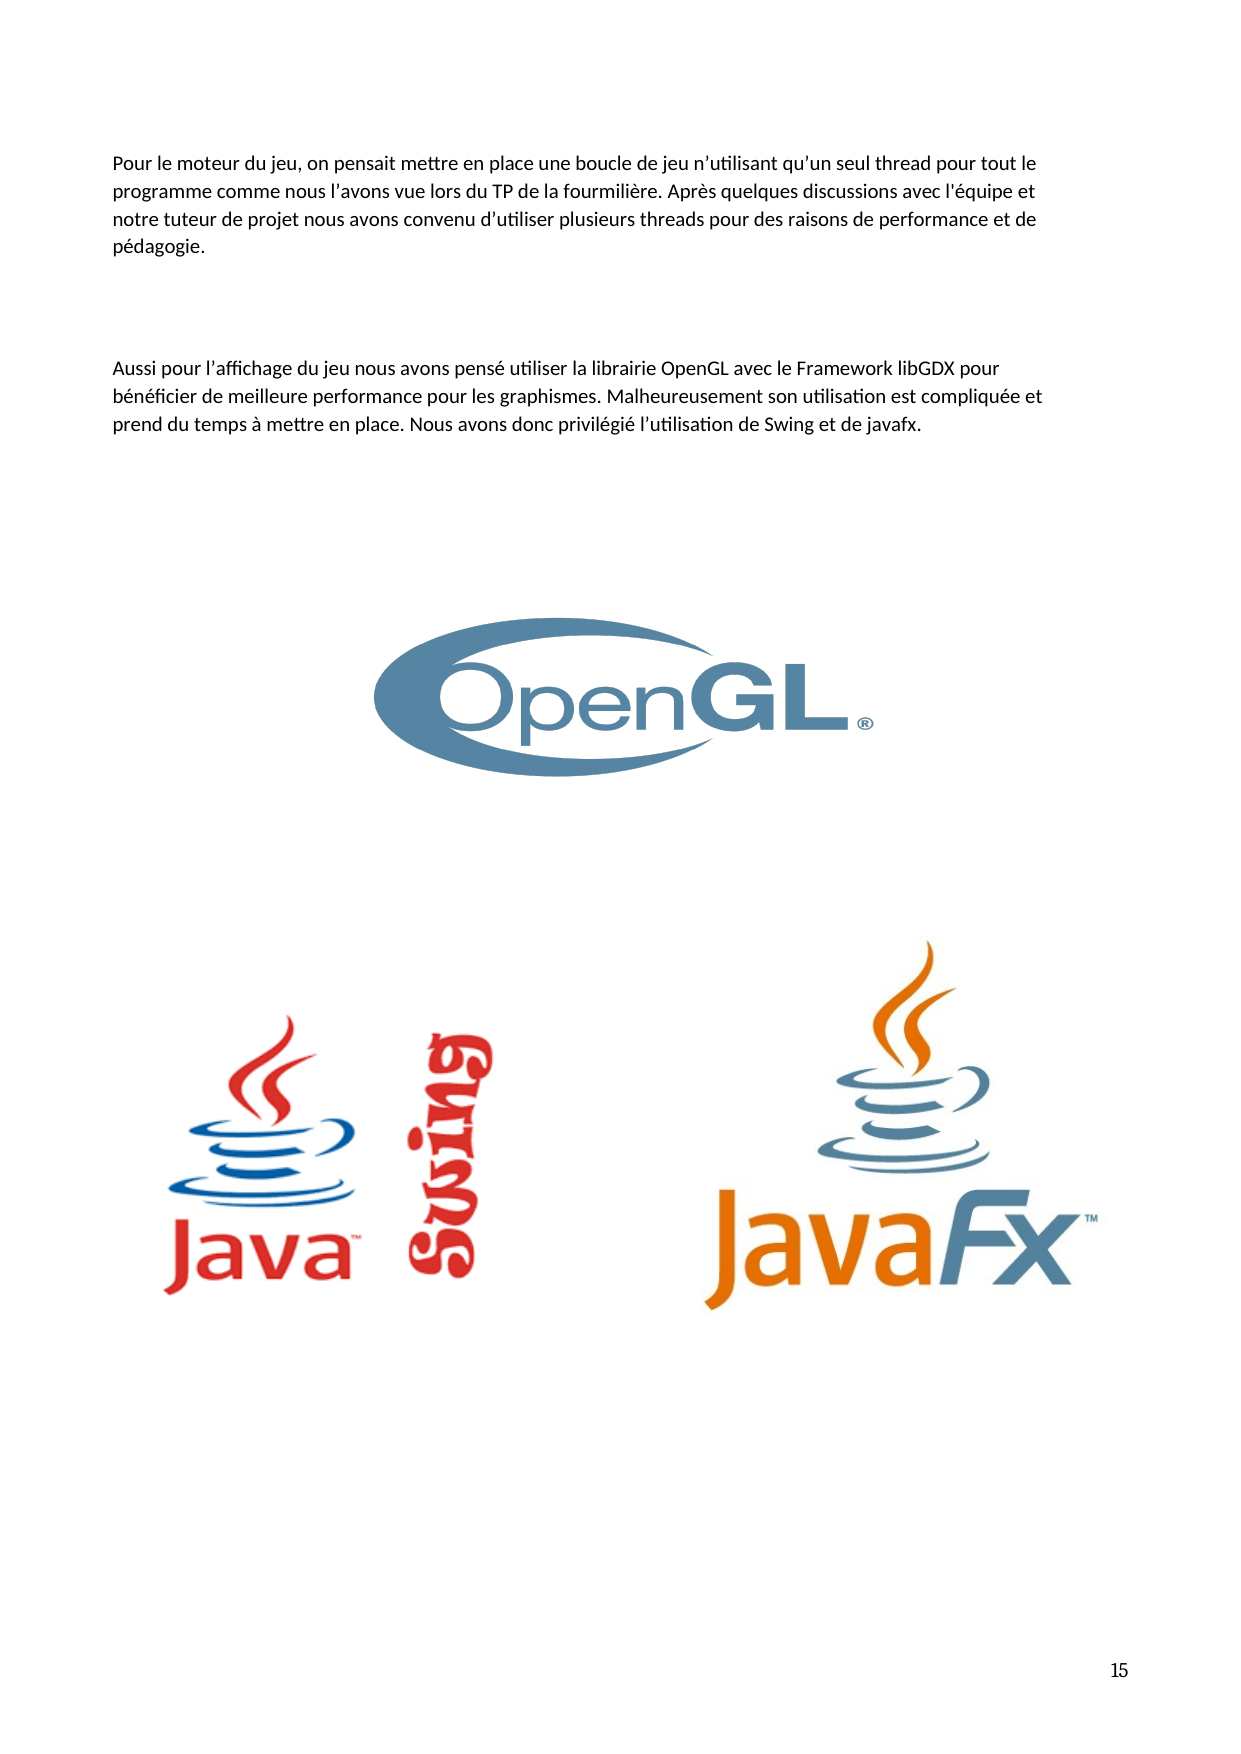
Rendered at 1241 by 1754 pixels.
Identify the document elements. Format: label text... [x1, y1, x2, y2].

picture [140, 1002, 544, 1309]
picture [347, 609, 899, 785]
picture [701, 936, 1110, 1316]
text Aussi pour l’affichage du jeu nous avons pensé utiliser la librairie OpenGL avec le Framework libGDX pour bénéficier de meilleure performance pour les graphismes. Malheureusement son utilisation est compliquée et prend du temps à mettre en place. Nous avons donc privilégié l’utilisation de Swing et de javafx. [112, 355, 1057, 436]
text Pour le moteur du jeu, on pensait mettre en place une boucle de jeu n’utilisant qu’un seul thread pour tout le programme comme nous l’avons vue lors du TP de la fourmilière. Après quelques discussions avec l'équipe et notre tuteur de projet nous avons convenu d’utiliser plusieurs threads pour des raisons de performance et de pédagogie. [112, 150, 1057, 259]
